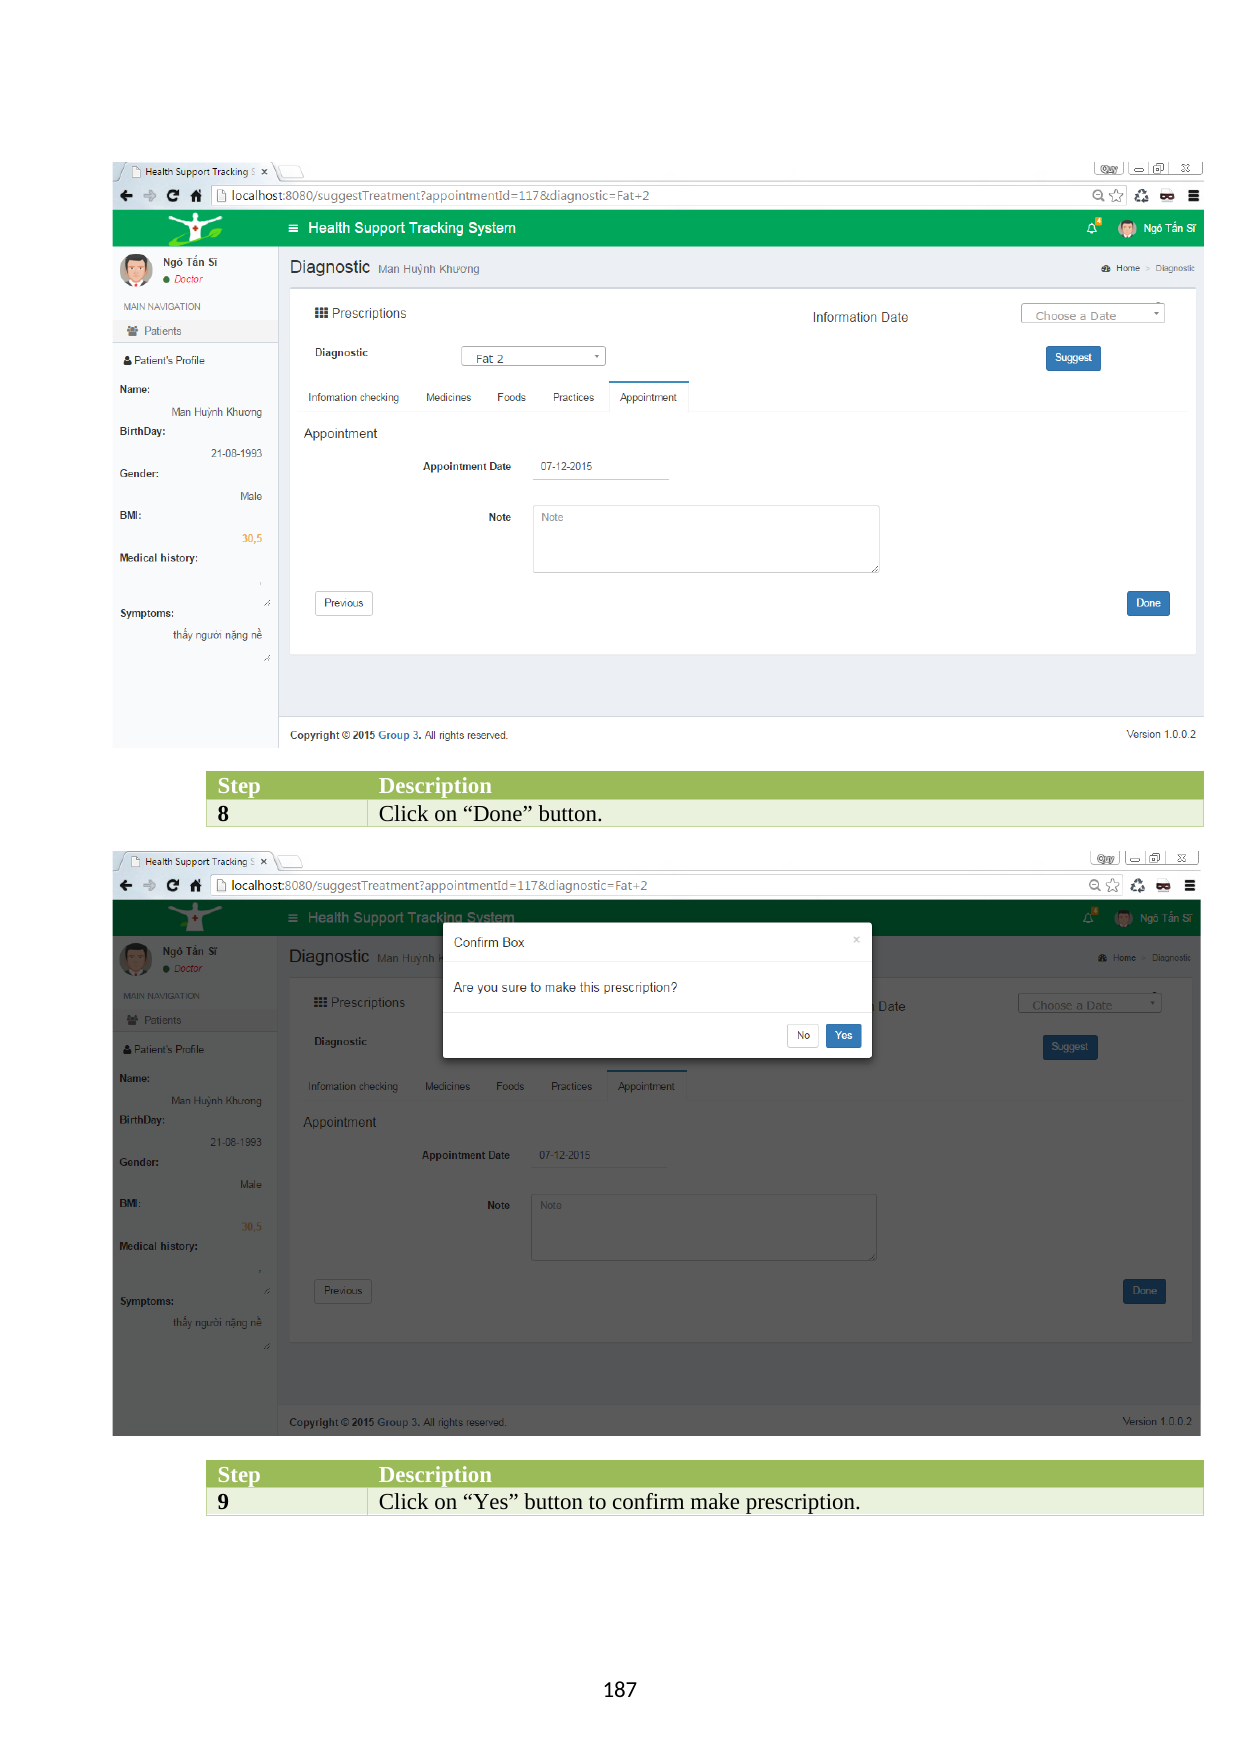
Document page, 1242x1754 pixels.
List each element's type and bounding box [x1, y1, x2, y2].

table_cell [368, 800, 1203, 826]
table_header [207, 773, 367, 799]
picture [112, 851, 1201, 1436]
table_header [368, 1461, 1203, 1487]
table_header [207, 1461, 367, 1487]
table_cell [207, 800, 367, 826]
picture [112, 162, 1204, 748]
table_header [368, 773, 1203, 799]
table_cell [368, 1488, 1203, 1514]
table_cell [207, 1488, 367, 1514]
